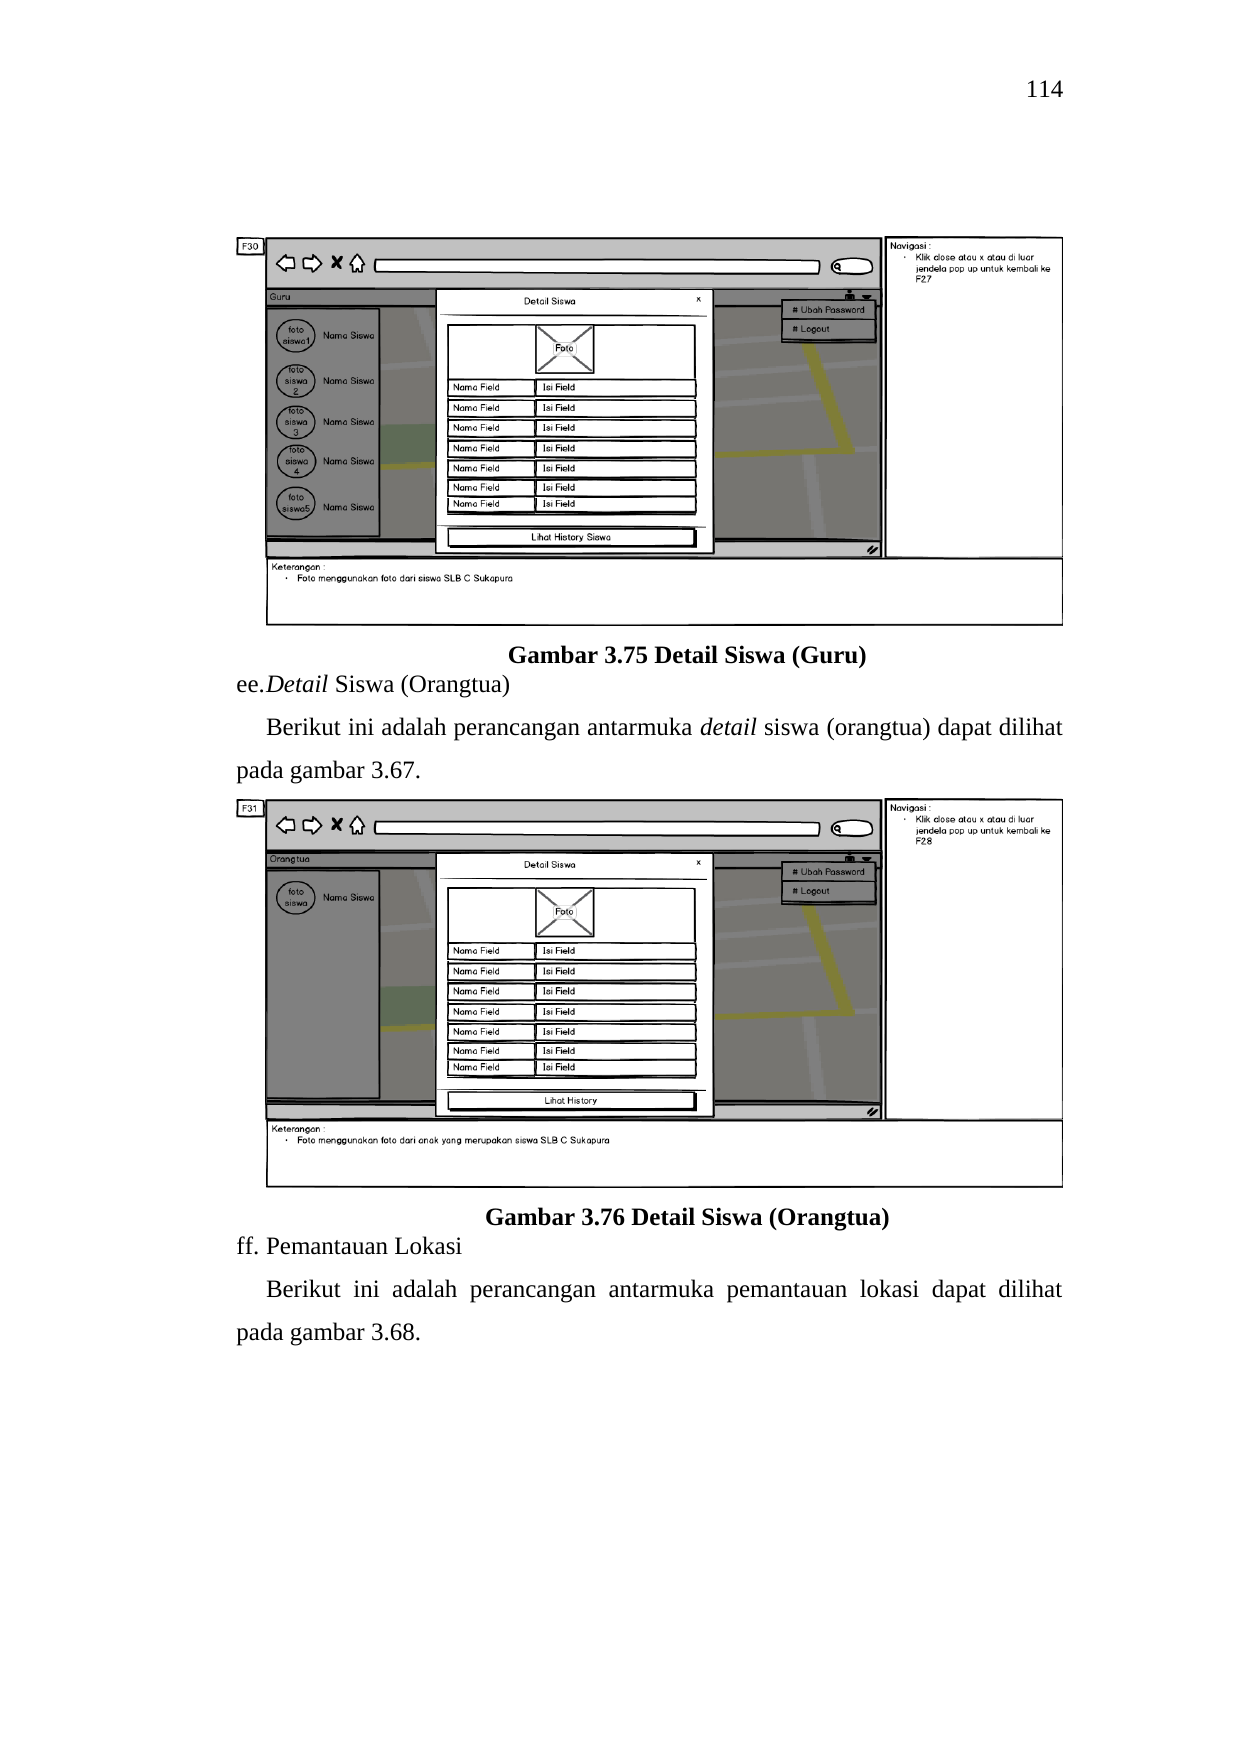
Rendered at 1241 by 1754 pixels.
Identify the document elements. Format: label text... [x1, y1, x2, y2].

text Berikut ini adalah perancangan antarmuka pemantauan lokasi dapat dilihat pada gambar 3.68. [236, 1274, 1063, 1346]
list Pemantauan Lokasi [236, 1231, 1063, 1260]
text Berikut ini adalah perancangan antarmuka detail siswa (orangtua) dapat dilihat pada gambar 3.67. [236, 712, 1063, 784]
picture [236, 798, 1063, 1188]
list Detail Siswa (Orangtua) [236, 669, 1063, 698]
picture [236, 236, 1063, 626]
